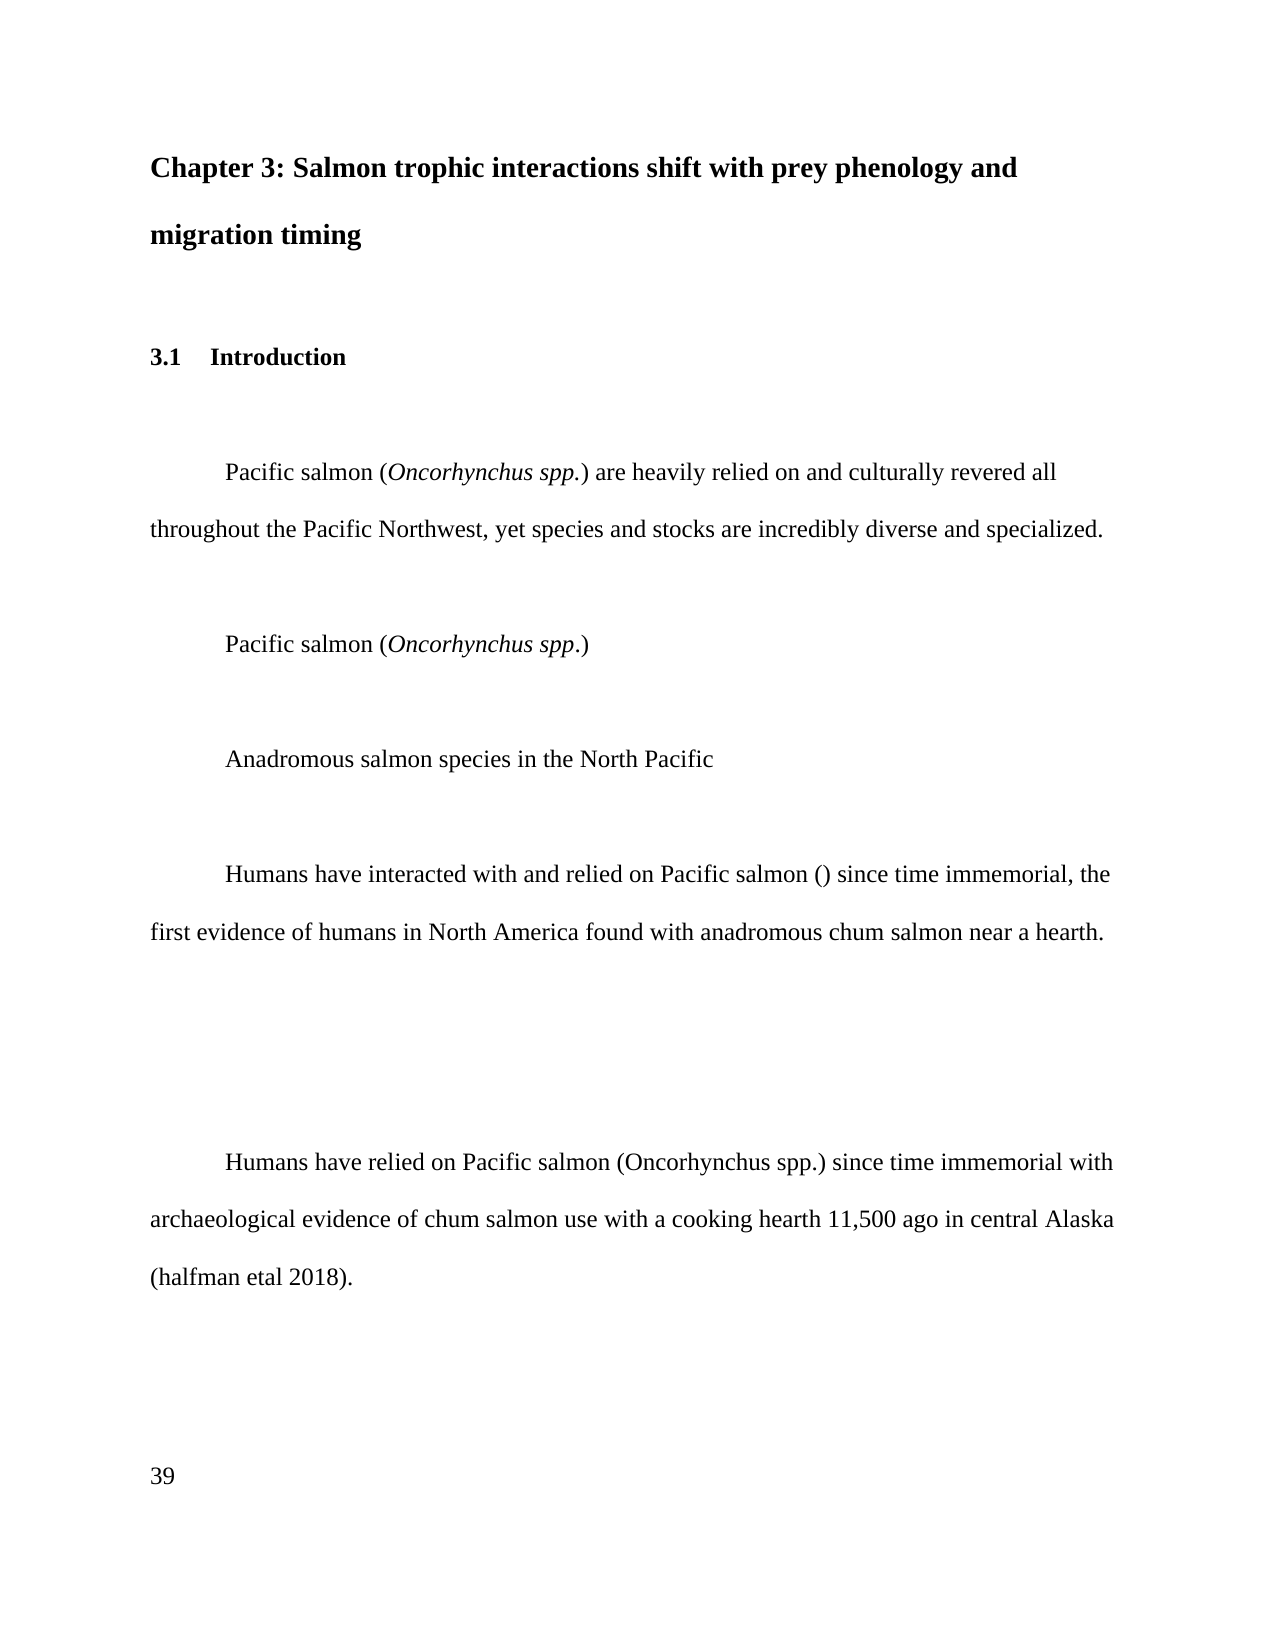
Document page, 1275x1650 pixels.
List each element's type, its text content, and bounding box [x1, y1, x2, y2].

text Pacific salmon (Oncorhynchus spp.) [150, 629, 1125, 658]
text Pacific salmon (Oncorhynchus spp.) are heavily relied on and culturally revered all throughout the Pacific Northwest, yet species and stocks are incredibly diverse and specialized. [150, 457, 1125, 543]
subtitle Salmon trophic interactions shift with prey phenology and migration timing [150, 150, 1125, 251]
text Humans have relied on Pacific salmon (Oncorhynchus spp.) since time immemorial with archaeological evidence of chum salmon use with a cooking hearth 11,500 ago in central Alaska (halfman etal 2018). [150, 1147, 1125, 1290]
text Anadromous salmon species in the North Pacific [150, 744, 1125, 773]
text Humans have interacted with and relied on Pacific salmon () since time immemorial, the first evidence of humans in North America found with anadromous chum salmon near a hearth. [150, 859, 1125, 945]
subtitle Introduction [150, 342, 1125, 370]
